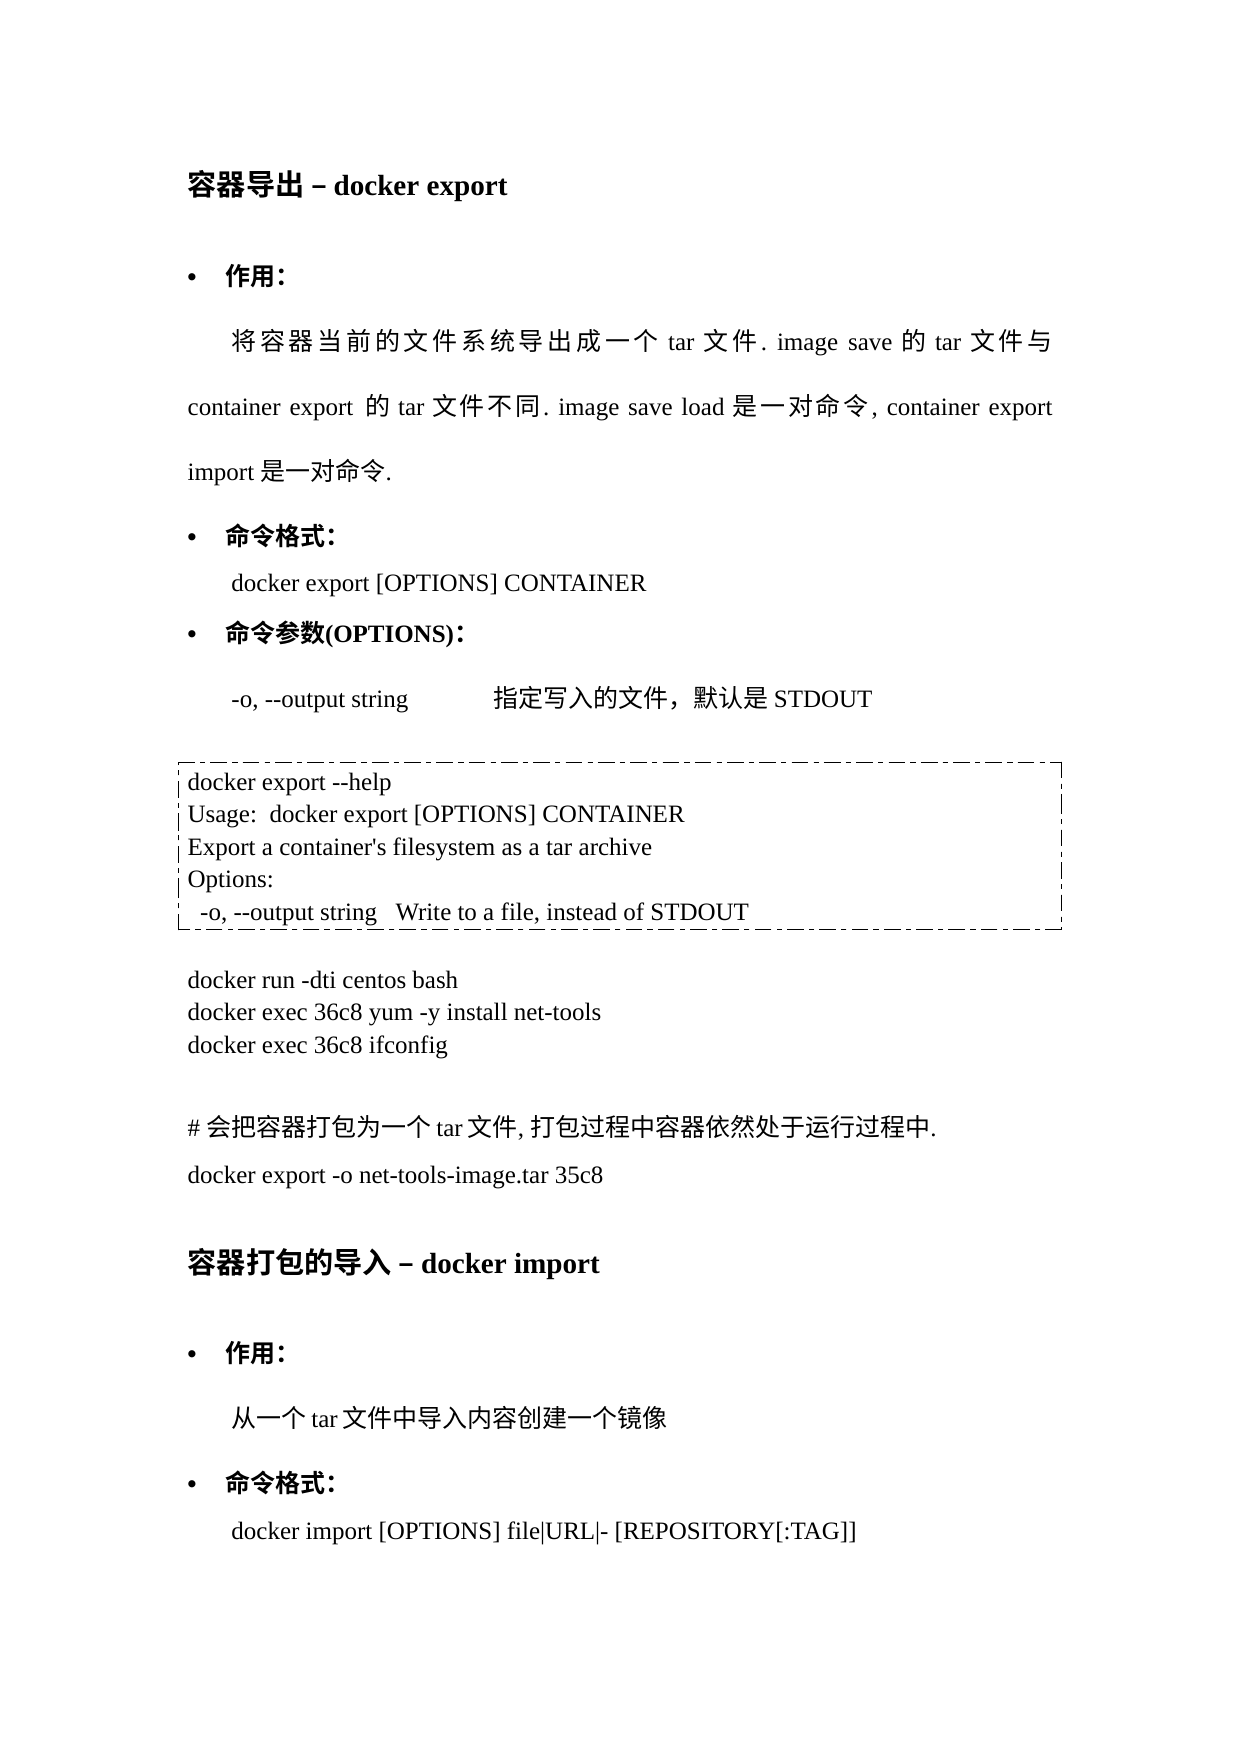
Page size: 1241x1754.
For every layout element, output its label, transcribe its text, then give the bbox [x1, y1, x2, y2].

text docker export --help [178, 762, 1062, 797]
list 命令参数(OPTIONS)： [187, 599, 1053, 664]
text docker export -o net-tools-image.tar 35c8 [187, 1158, 1053, 1190]
text docker exec 36c8 yum -y install net-tools [187, 995, 1053, 1028]
text -o, --output string Write to a file, instead of STDOUT [178, 892, 1062, 930]
text Export a container's filesystem as a tar archive [187, 830, 1053, 862]
list 作用： [187, 1319, 1053, 1384]
subtitle 容器打包的导入 – docker import [187, 1239, 1053, 1281]
text Options: [187, 862, 1053, 892]
text Usage: docker export [OPTIONS] CONTAINER [187, 797, 1053, 830]
text # 会把容器打包为一个tar文件, 打包过程中容器依然处于运行过程中. [187, 1093, 1053, 1158]
text docker import [OPTIONS] file|URL|- [REPOSITORY[:TAG]] [187, 1514, 1053, 1546]
text -o, --output string 指定写入的文件，默认是STDOUT [187, 664, 1053, 729]
list 命令格式： [187, 1449, 1053, 1514]
text 将容器当前的文件系统导出成一个tar文件. image save的tar文件与container export 的tar文件不同. image save load是一对命令, container export import 是一对命令. [187, 307, 1053, 502]
subtitle 容器导出 – docker export [187, 162, 1053, 204]
text docker exec 36c8 ifconfig [187, 1028, 1053, 1060]
text docker export [OPTIONS] CONTAINER [187, 567, 1053, 599]
text 从一个tar文件中导入内容创建一个镜像 [187, 1384, 1053, 1449]
list 命令格式： [187, 502, 1053, 567]
list 作用： [187, 242, 1053, 307]
text docker run -dti centos bash [187, 963, 1053, 995]
